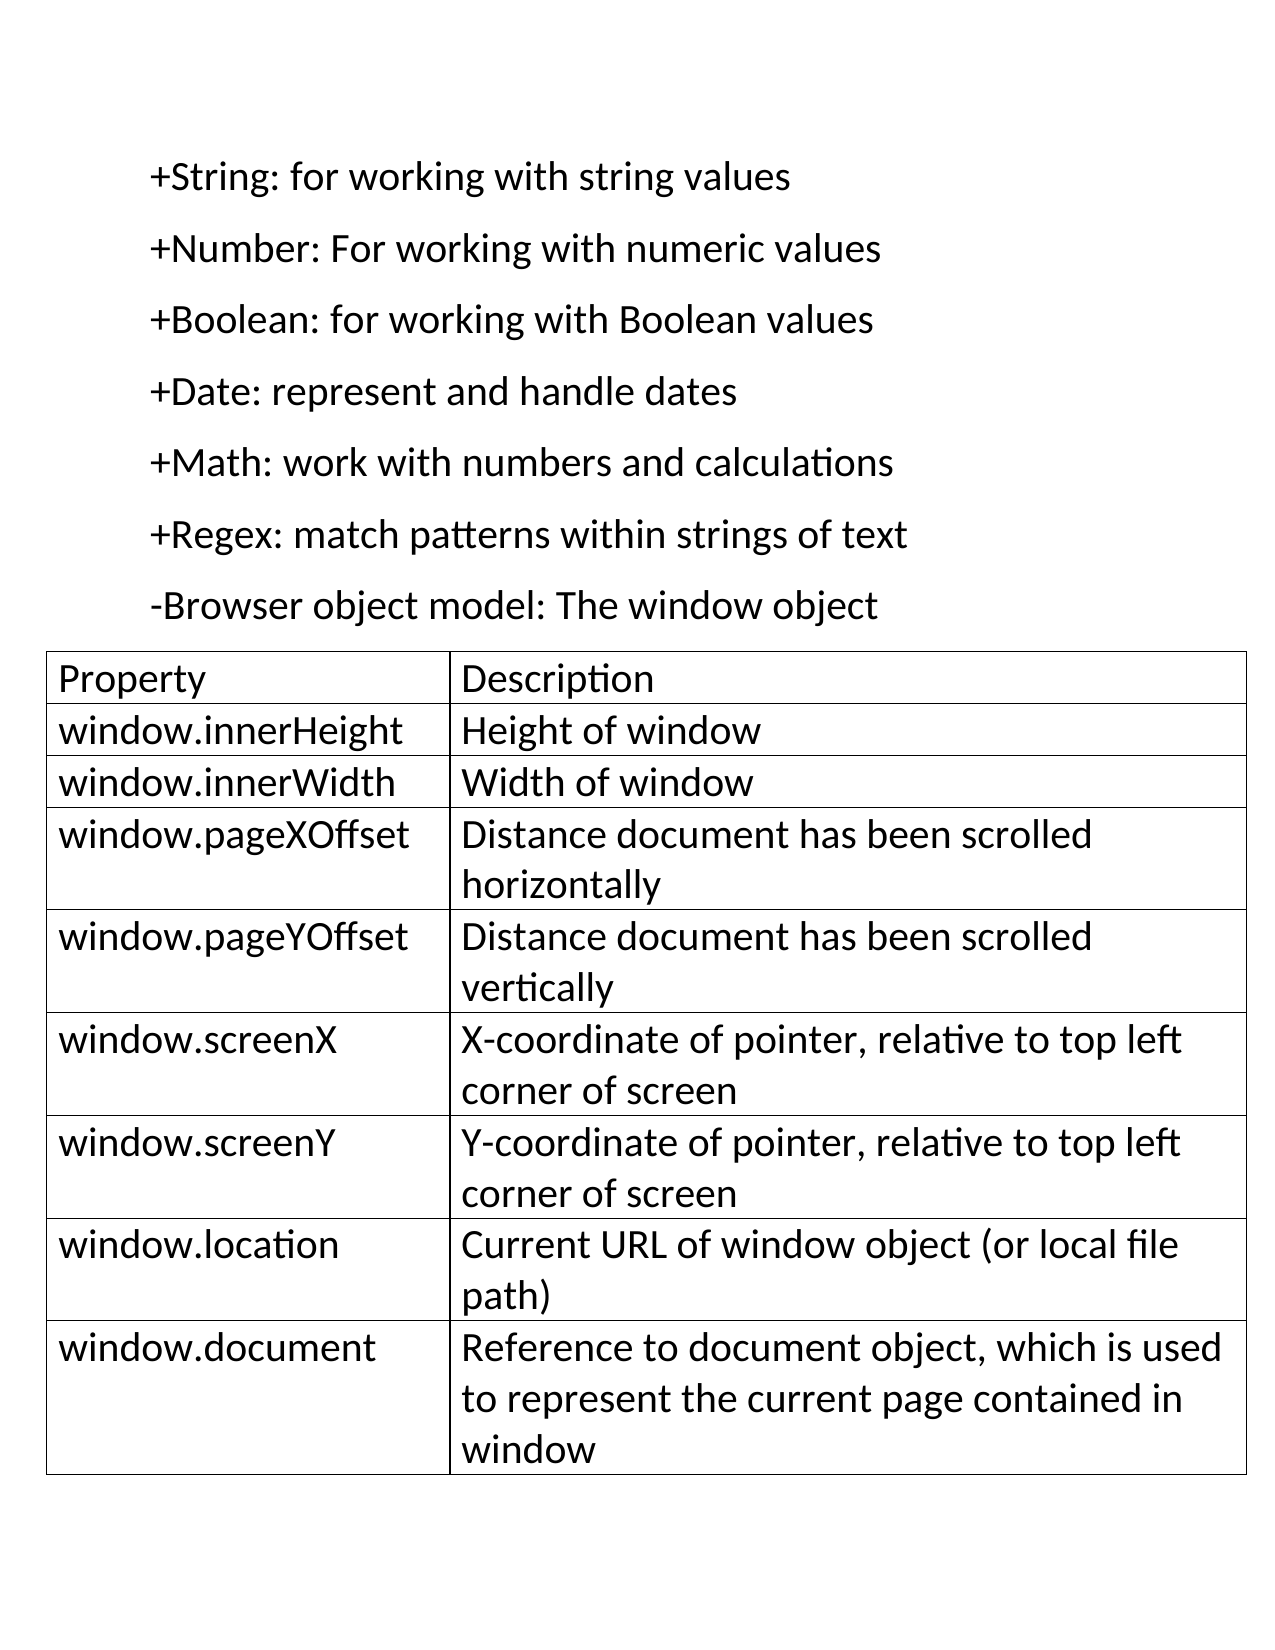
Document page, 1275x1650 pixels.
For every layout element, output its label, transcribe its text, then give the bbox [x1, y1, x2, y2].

table_cell window.screenX [47, 1013, 449, 1115]
table_cell window.innerHeight [47, 704, 449, 755]
table_cell Height of window [451, 704, 1246, 755]
table_cell Distance document has been scrolled horizontally [451, 808, 1246, 909]
table_cell window.pageXOffset [47, 808, 449, 909]
table_cell window.location [47, 1219, 449, 1320]
text +String: for working with string values [150, 150, 1125, 201]
text +Regex: match patterns within strings of text [150, 508, 1125, 559]
table_cell Distance document has been scrolled vertically [451, 910, 1246, 1012]
table_cell window.document [47, 1321, 449, 1474]
table_cell Y-coordinate of pointer, relative to top left corner of screen [451, 1116, 1246, 1217]
text +Math: work with numbers and calculations [150, 436, 1125, 487]
table_cell Current URL of window object (or local file path) [451, 1219, 1246, 1320]
table_cell window.screenY [47, 1116, 449, 1217]
text +Boolean: for working with Boolean values [150, 293, 1125, 344]
text +Date: represent and handle dates [150, 365, 1125, 416]
table_cell Reference to document object, which is used to represent the current page contained in window [451, 1321, 1246, 1474]
table_cell Width of window [451, 756, 1246, 807]
table_header Property [47, 652, 449, 703]
table_cell window.innerWidth [47, 756, 449, 807]
text -Browser object model: The window object [150, 579, 1125, 630]
table_header Description [451, 652, 1246, 703]
table_cell window.pageYOffset [47, 910, 449, 1012]
table_cell X-coordinate of pointer, relative to top left corner of screen [451, 1013, 1246, 1115]
text +Number: For working with numeric values [150, 222, 1125, 272]
